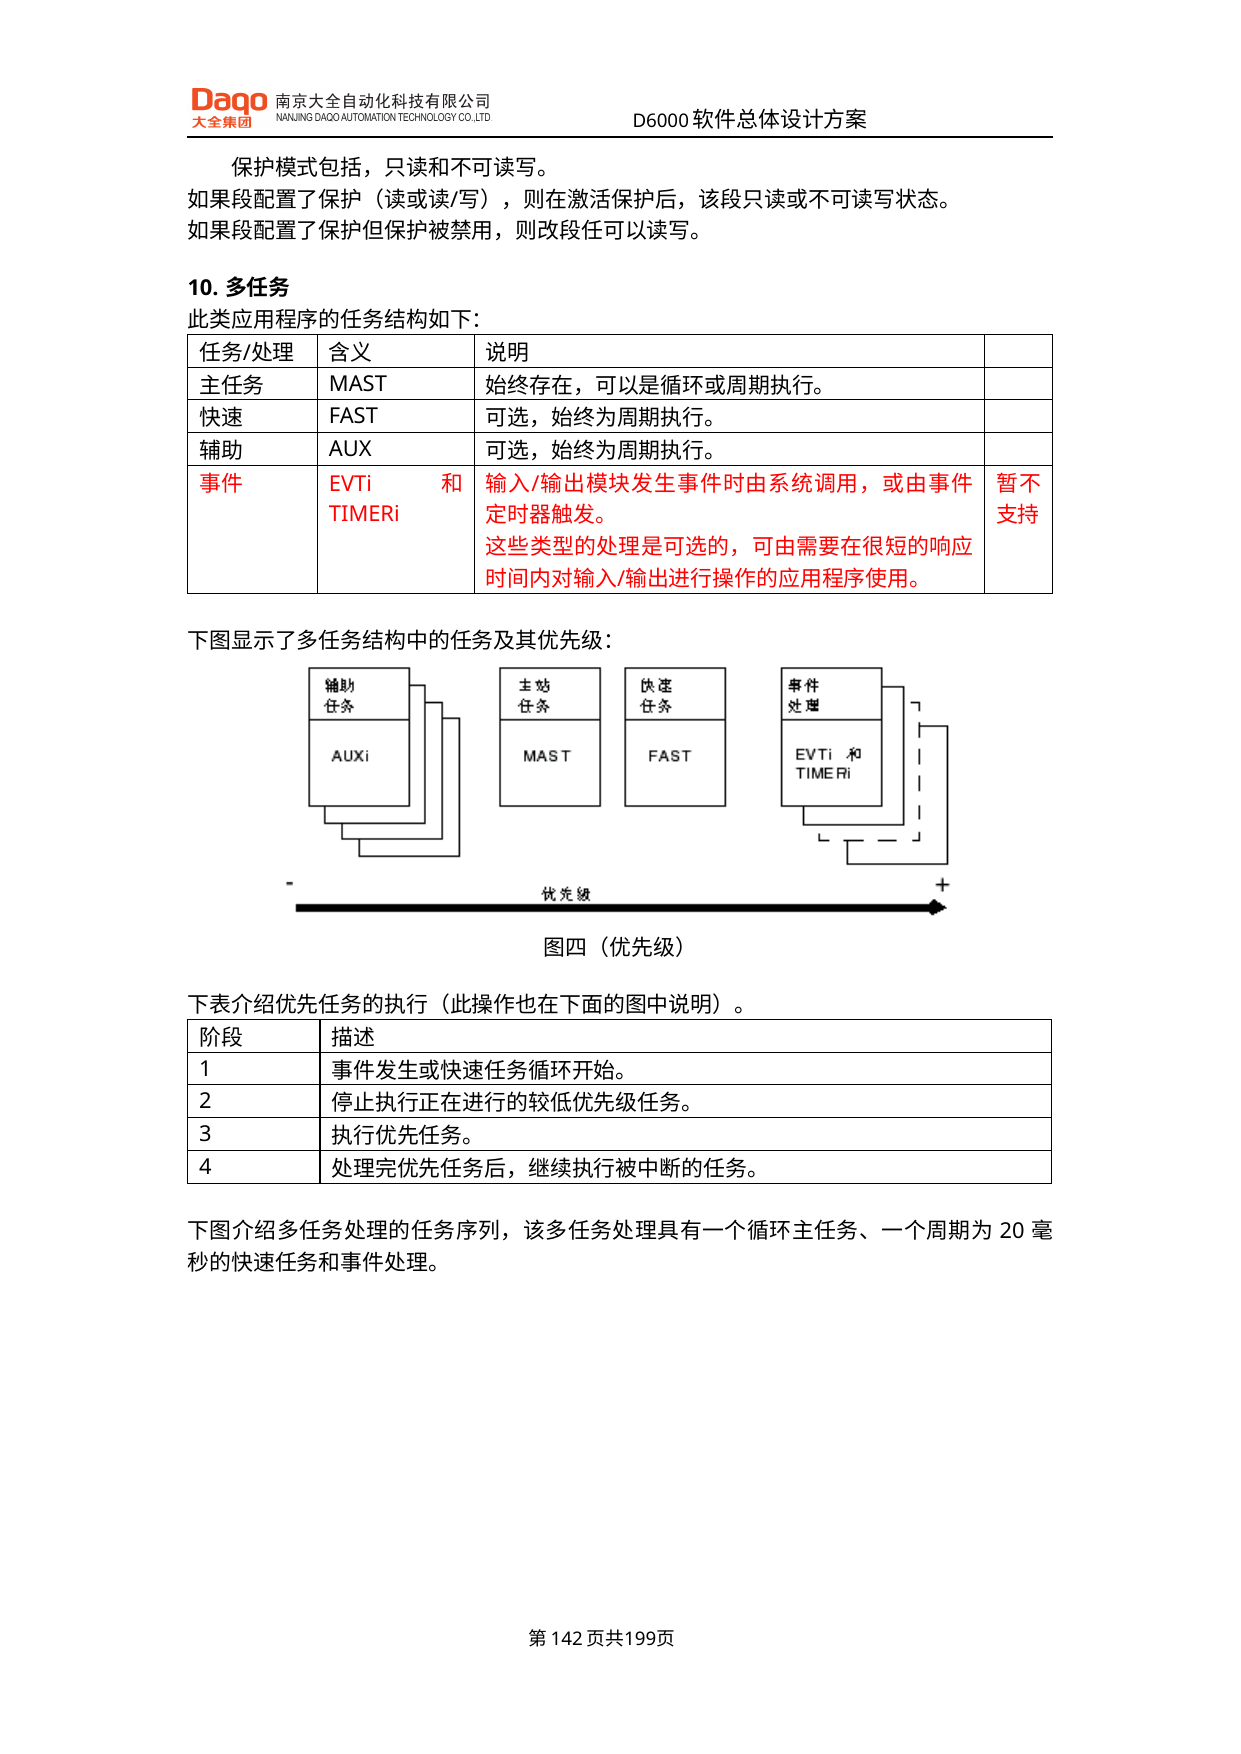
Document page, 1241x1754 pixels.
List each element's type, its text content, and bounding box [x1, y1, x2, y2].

list 多任务 [187, 270, 1053, 302]
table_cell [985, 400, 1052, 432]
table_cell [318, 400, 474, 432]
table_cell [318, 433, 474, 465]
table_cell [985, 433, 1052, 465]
text 此类应用程序的任务结构如下： [187, 302, 1053, 334]
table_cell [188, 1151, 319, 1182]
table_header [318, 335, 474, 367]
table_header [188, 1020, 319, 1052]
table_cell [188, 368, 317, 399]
picture [187, 88, 492, 128]
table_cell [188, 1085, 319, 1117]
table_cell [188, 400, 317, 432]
text 如果段配置了保护但保护被禁用，则改段任可以读写。 [187, 213, 1053, 245]
text 下图介绍多任务处理的任务序列，该多任务处理具有一个循环主任务、一个周期为 20 毫秒的快速任务和事件处理。 [187, 1213, 1053, 1277]
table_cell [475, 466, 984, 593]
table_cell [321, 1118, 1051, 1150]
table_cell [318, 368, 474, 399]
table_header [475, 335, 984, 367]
text 保护模式包括，只读和不可读写。 [187, 150, 1053, 182]
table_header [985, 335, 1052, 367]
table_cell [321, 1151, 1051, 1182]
text 如果段配置了保护（读或读/写），则在激活保护后，该段只读或不可读写状态。 [187, 182, 1053, 213]
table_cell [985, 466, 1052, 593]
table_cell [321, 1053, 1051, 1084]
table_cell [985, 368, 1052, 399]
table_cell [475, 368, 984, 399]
text 下表介绍优先任务的执行（此操作也在下面的图中说明）。 [187, 987, 1053, 1019]
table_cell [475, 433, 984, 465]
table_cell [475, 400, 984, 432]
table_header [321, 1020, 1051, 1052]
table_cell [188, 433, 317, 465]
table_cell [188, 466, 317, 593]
text 图四（优先级） [187, 930, 1053, 962]
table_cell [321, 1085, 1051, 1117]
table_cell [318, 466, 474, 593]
text 下图显示了多任务结构中的任务及其优先级： [187, 623, 1053, 655]
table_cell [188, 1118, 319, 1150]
picture [268, 655, 972, 931]
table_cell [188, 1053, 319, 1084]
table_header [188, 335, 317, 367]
